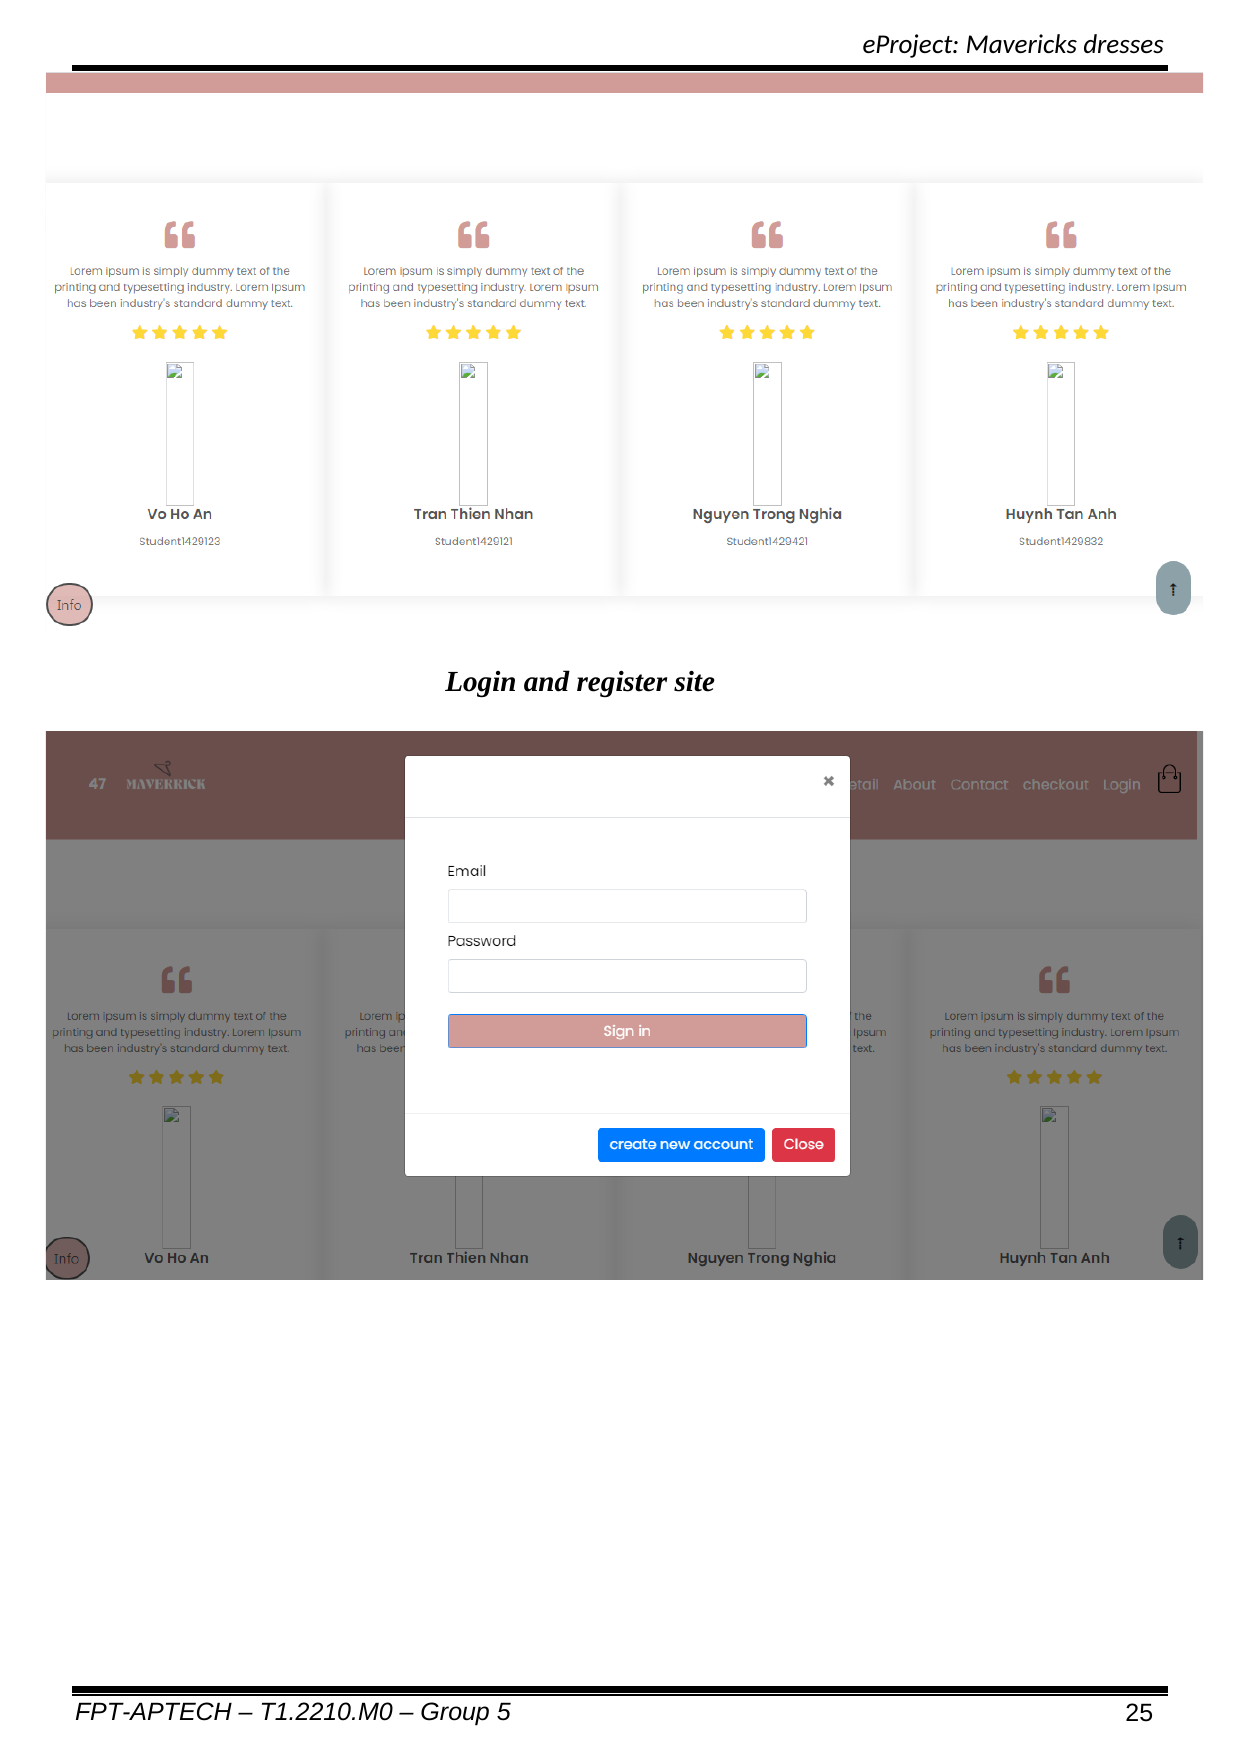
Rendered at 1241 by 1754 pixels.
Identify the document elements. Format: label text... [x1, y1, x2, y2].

picture [45, 731, 1204, 1280]
picture [45, 72, 1204, 631]
text Login and register site [46, 664, 1114, 697]
